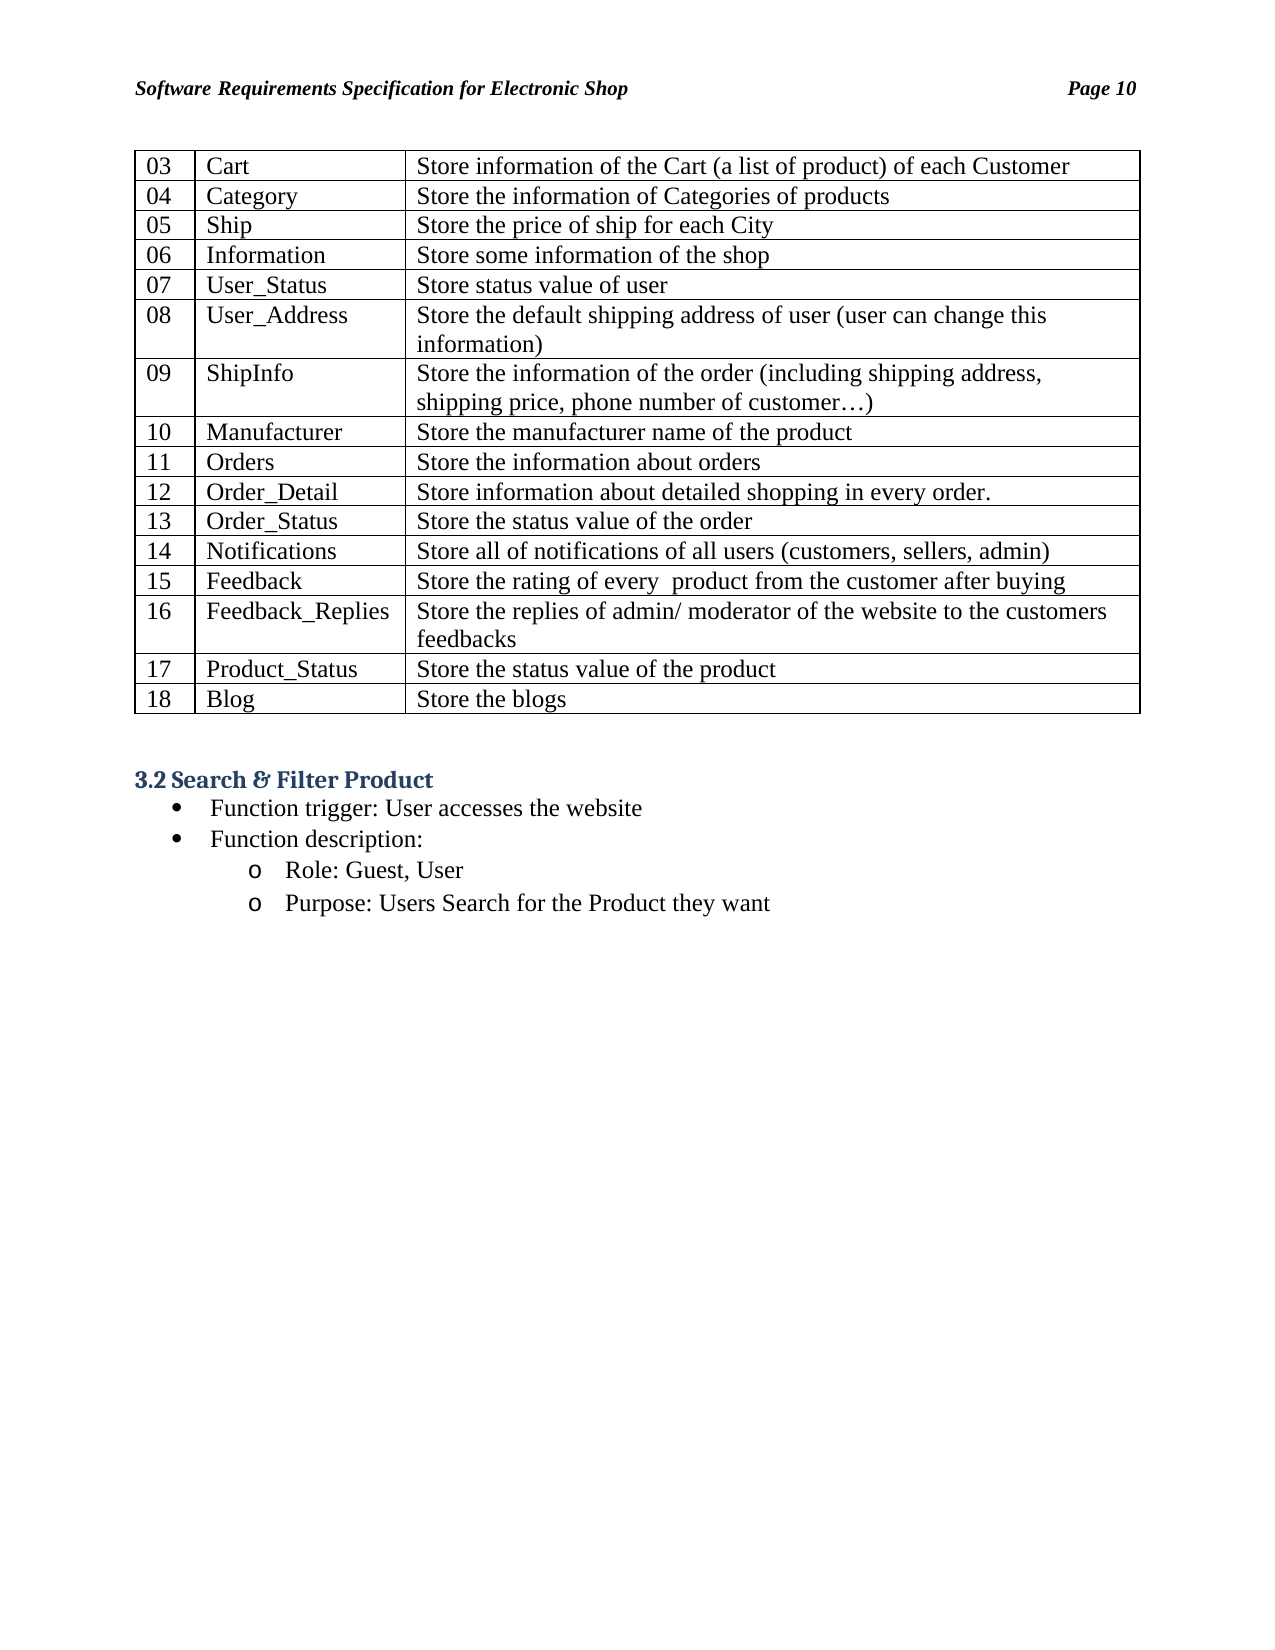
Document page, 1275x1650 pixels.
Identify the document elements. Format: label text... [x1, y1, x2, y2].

table_cell ShipInfo [196, 359, 405, 416]
table_cell Order_Detail [196, 477, 405, 505]
table_cell Category [196, 181, 405, 209]
table_cell Store information about detailed shopping in every order. [406, 477, 1139, 505]
table_cell Store all of notifications of all users (customers, sellers, admin) [406, 536, 1139, 565]
table_cell Store the status value of the order [406, 506, 1139, 535]
table_cell 16 [136, 596, 194, 653]
table_cell 06 [136, 240, 194, 269]
table_cell Store the manufacturer name of the product [406, 417, 1139, 446]
table_cell Information [196, 240, 405, 269]
list Role: Guest, User [247, 855, 1140, 886]
table_cell 15 [136, 566, 194, 595]
table_cell 03 [136, 151, 194, 180]
table_cell Store the information of Categories of products [406, 181, 1139, 209]
table_cell Store the information about orders [406, 447, 1139, 476]
table_cell Store the default shipping address of user (user can change this information) [406, 300, 1139, 357]
table_cell 14 [136, 536, 194, 565]
table_cell 10 [136, 417, 194, 446]
table_cell Store the price of ship for each City [406, 211, 1139, 239]
table_cell Manufacturer [196, 417, 405, 446]
table_cell Store some information of the shop [406, 240, 1139, 269]
table_cell 08 [136, 300, 194, 357]
list Function trigger: User accesses the website [172, 793, 1140, 822]
table_cell Blog [196, 684, 405, 713]
table_cell 04 [136, 181, 194, 209]
table_cell Feedback_Replies [196, 596, 405, 653]
table_cell Cart [196, 151, 405, 180]
table_cell 12 [136, 477, 194, 505]
list Function description: [172, 824, 1140, 853]
table_cell Store status value of user [406, 270, 1139, 299]
table_cell Store the rating of every product from the customer after buying [406, 566, 1139, 595]
table_cell Order_Status [196, 506, 405, 535]
table_cell User_Status [196, 270, 405, 299]
table_cell 11 [136, 447, 194, 476]
text 3.2 Search & Filter Product [135, 768, 1140, 793]
table_cell Store information of the Cart (a list of product) of each Customer [406, 151, 1139, 180]
table_cell Store the status value of the product [406, 654, 1139, 683]
list Purpose: Users Search for the Product they want [247, 888, 1140, 919]
table_cell Store the information of the order (including shipping address, shipping price, phone number of customer…) [406, 359, 1139, 416]
table_cell Notifications [196, 536, 405, 565]
table_cell 09 [136, 359, 194, 416]
table_cell 13 [136, 506, 194, 535]
table_cell 18 [136, 684, 194, 713]
table_cell Product_Status [196, 654, 405, 683]
table_cell Ship [196, 211, 405, 239]
table_cell 07 [136, 270, 194, 299]
table_cell Orders [196, 447, 405, 476]
table_cell 17 [136, 654, 194, 683]
table_cell User_Address [196, 300, 405, 357]
table_cell Feedback [196, 566, 405, 595]
table_cell 05 [136, 211, 194, 239]
table_cell Store the replies of admin/ moderator of the website to the customers feedbacks [406, 596, 1139, 653]
table_cell Store the blogs [406, 684, 1139, 713]
